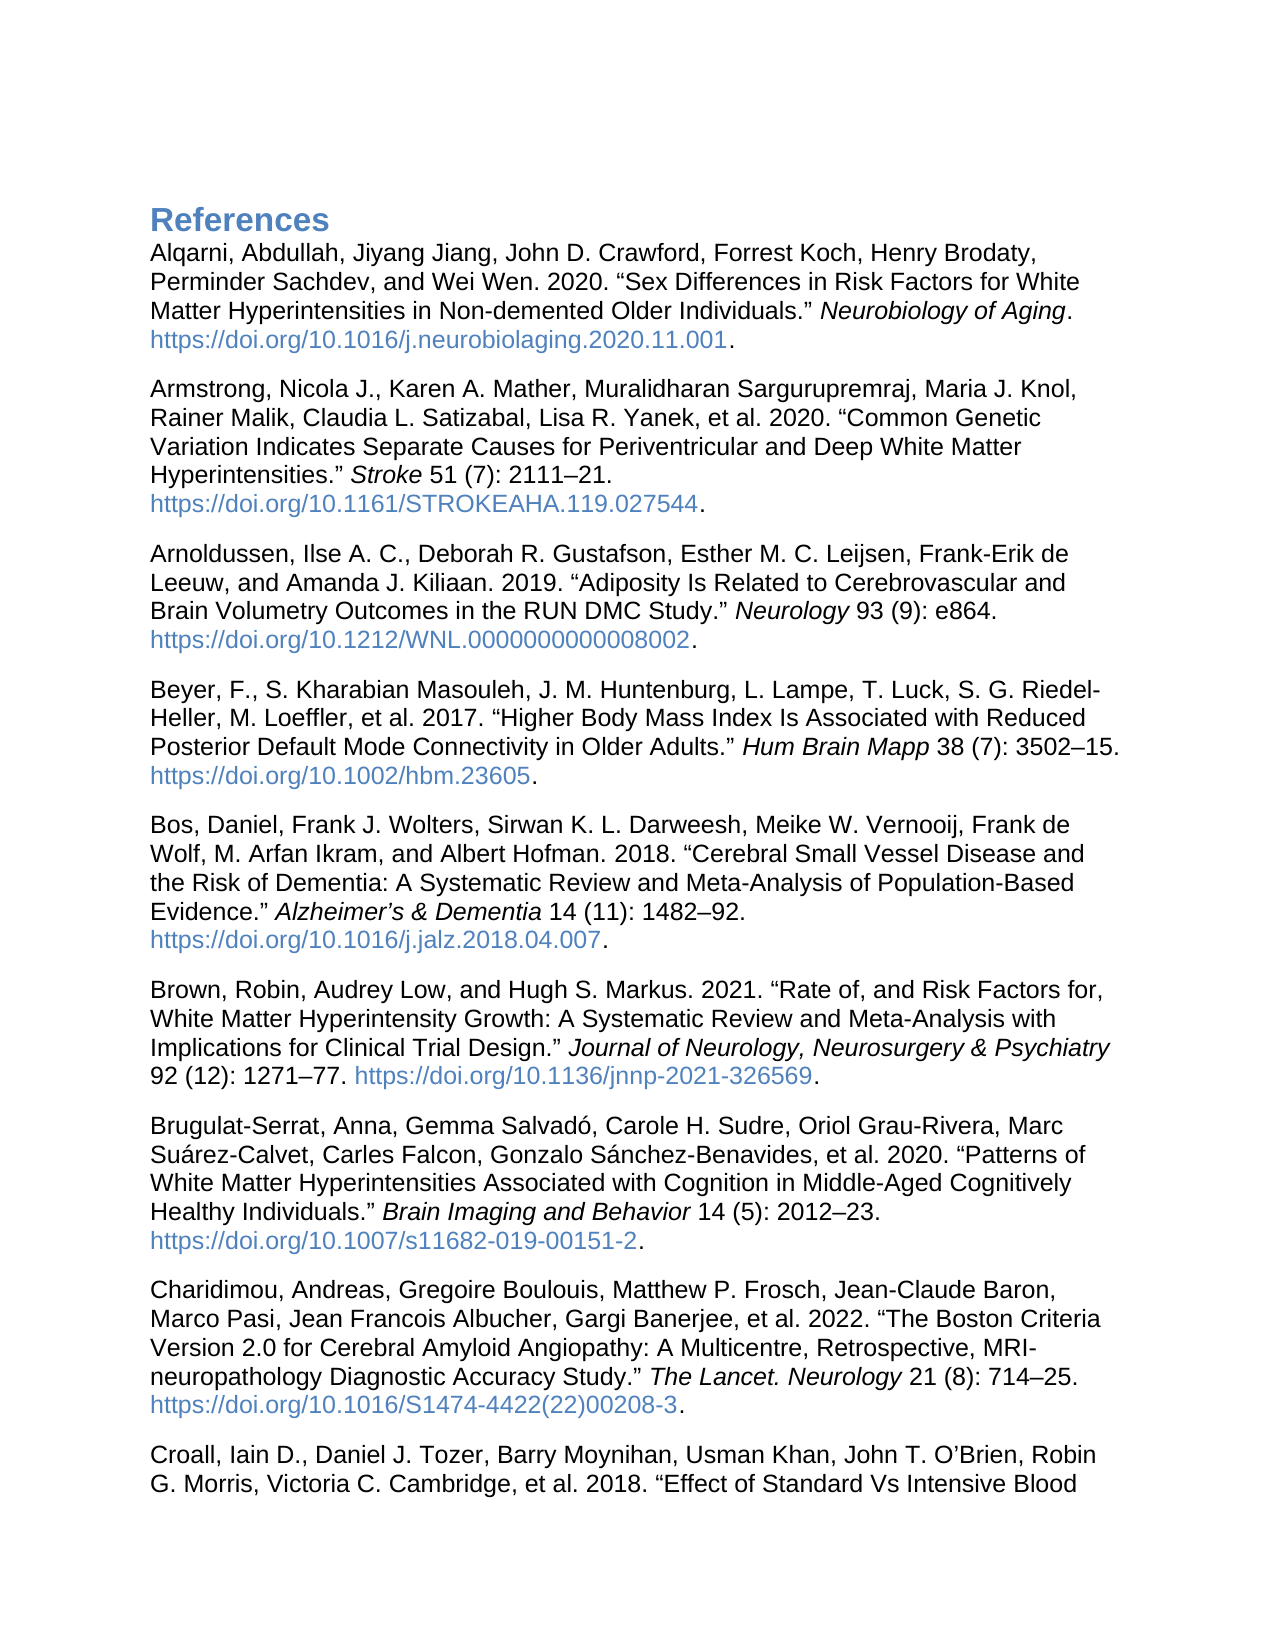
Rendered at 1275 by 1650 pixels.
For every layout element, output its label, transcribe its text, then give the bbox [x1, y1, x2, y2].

text Brown, Robin, Audrey Low, and Hugh S. Markus. 2021. “Rate of, and Risk Factors for, White Matter Hyperintensity Growth: A Systematic Review and Meta-Analysis with Implications for Clinical Trial Design.” Journal of Neurology, Neurosurgery & Psychiatry 92 (12): 1271–77. https://doi.org/10.1136/jnnp-2021-326569. [150, 975, 1125, 1090]
text Bos, Daniel, Frank J. Wolters, Sirwan K. L. Darweesh, Meike W. Vernooij, Frank de Wolf, M. Arfan Ikram, and Albert Hofman. 2018. “Cerebral Small Vessel Disease and the Risk of Dementia: A Systematic Review and Meta-Analysis of Population-Based Evidence.” Alzheimer’s & Dementia 14 (11): 1482–92. https://doi.org/10.1016/j.jalz.2018.04.007. [150, 811, 1125, 954]
text Armstrong, Nicola J., Karen A. Mather, Muralidharan Sargurupremraj, Maria J. Knol, Rainer Malik, Claudia L. Satizabal, Lisa R. Yanek, et al. 2020. “Common Genetic Variation Indicates Separate Causes for Periventricular and Deep White Matter Hyperintensities.” Stroke 51 (7): 2111–21. https://doi.org/10.1161/STROKEAHA.119.027544. [150, 374, 1125, 518]
text Beyer, F., S. Kharabian Masouleh, J. M. Huntenburg, L. Lampe, T. Luck, S. G. Riedel-Heller, M. Loeffler, et al. 2017. “Higher Body Mass Index Is Associated with Reduced Posterior Default Mode Connectivity in Older Adults.” Hum Brain Mapp 38 (7): 3502–15. https://doi.org/10.1002/hbm.23605. [150, 675, 1125, 790]
text Arnoldussen, Ilse A. C., Deborah R. Gustafson, Esther M. C. Leijsen, Frank-Erik de Leeuw, and Amanda J. Kiliaan. 2019. “Adiposity Is Related to Cerebrovascular and Brain Volumetry Outcomes in the RUN DMC Study.” Neurology 93 (9): e864. https://doi.org/10.1212/WNL.0000000000008002. [150, 539, 1125, 654]
text Brugulat-Serrat, Anna, Gemma Salvadó, Carole H. Sudre, Oriol Grau-Rivera, Marc Suárez-Calvet, Carles Falcon, Gonzalo Sánchez-Benavides, et al. 2020. “Patterns of White Matter Hyperintensities Associated with Cognition in Middle-Aged Cognitively Healthy Individuals.” Brain Imaging and Behavior 14 (5): 2012–23. https://doi.org/10.1007/s11682-019-00151-2. [150, 1111, 1125, 1255]
subtitle References [150, 200, 1125, 238]
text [150, 1440, 1125, 1498]
text Charidimou, Andreas, Gregoire Boulouis, Matthew P. Frosch, Jean-Claude Baron, Marco Pasi, Jean Francois Albucher, Gargi Banerjee, et al. 2022. “The Boston Criteria Version 2.0 for Cerebral Amyloid Angiopathy: A Multicentre, Retrospective, MRI-neuropathology Diagnostic Accuracy Study.” The Lancet. Neurology 21 (8): 714–25. https://doi.org/10.1016/S1474-4422(22)00208-3. [150, 1276, 1125, 1419]
text Alqarni, Abdullah, Jiyang Jiang, John D. Crawford, Forrest Koch, Henry Brodaty, Perminder Sachdev, and Wei Wen. 2020. “Sex Differences in Risk Factors for White Matter Hyperintensities in Non-demented Older Individuals.” Neurobiology of Aging. https://doi.org/10.1016/j.neurobiolaging.2020.11.001. [150, 238, 1125, 353]
